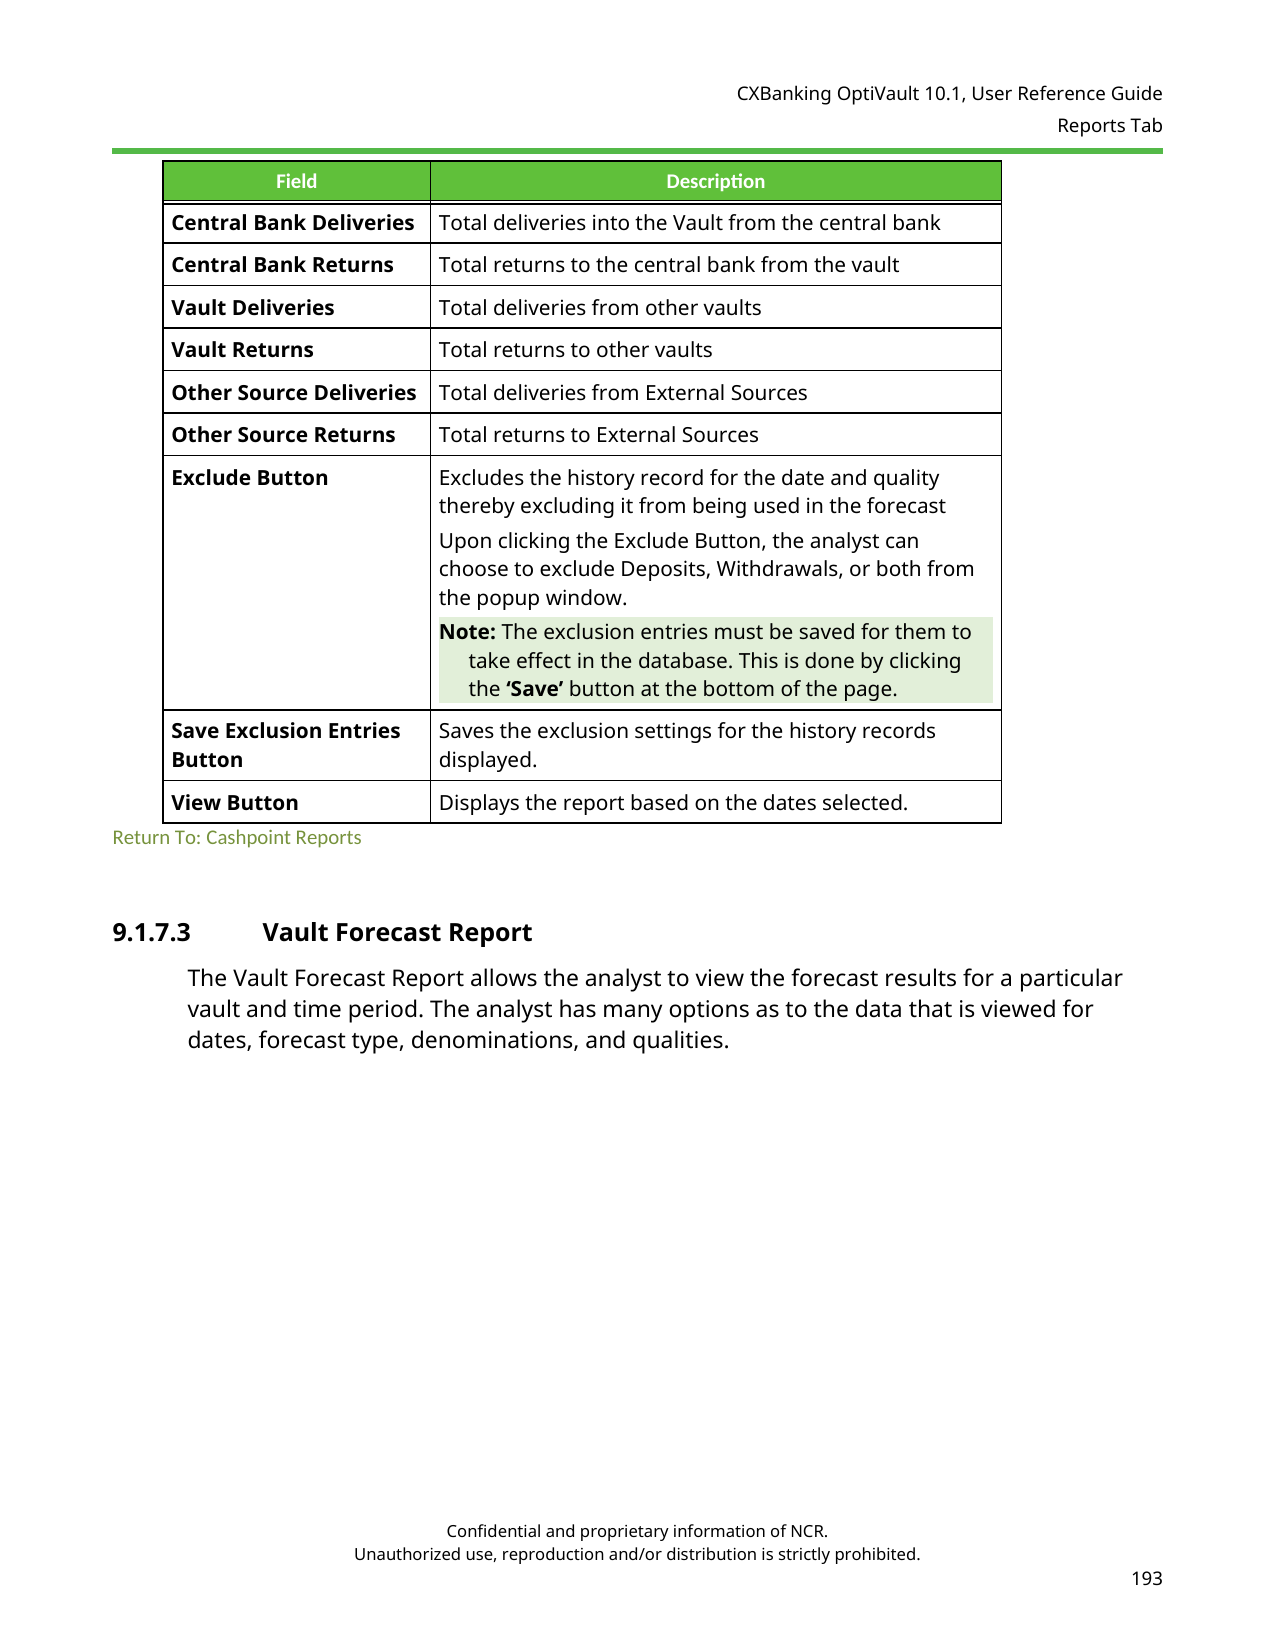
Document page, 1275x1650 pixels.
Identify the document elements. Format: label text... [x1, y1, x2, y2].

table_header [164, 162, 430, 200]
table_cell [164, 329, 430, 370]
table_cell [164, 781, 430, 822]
text Return To: Cashpoint Reports [112, 824, 1163, 849]
subtitle Vault Forecast Report [112, 915, 1163, 949]
text The Vault Forecast Report allows the analyst to view the forecast results for a particular vault and time period. The analyst has many options as to the data that is viewed for dates, forecast type, denominations, and qualities. [187, 962, 1163, 1055]
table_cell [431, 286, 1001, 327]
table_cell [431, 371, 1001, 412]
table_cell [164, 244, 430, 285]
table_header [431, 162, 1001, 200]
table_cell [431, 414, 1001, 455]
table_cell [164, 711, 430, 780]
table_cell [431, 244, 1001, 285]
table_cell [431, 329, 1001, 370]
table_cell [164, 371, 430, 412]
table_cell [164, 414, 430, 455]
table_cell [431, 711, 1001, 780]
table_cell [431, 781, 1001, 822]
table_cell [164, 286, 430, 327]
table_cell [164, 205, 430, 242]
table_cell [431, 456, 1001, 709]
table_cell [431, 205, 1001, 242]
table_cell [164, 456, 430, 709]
